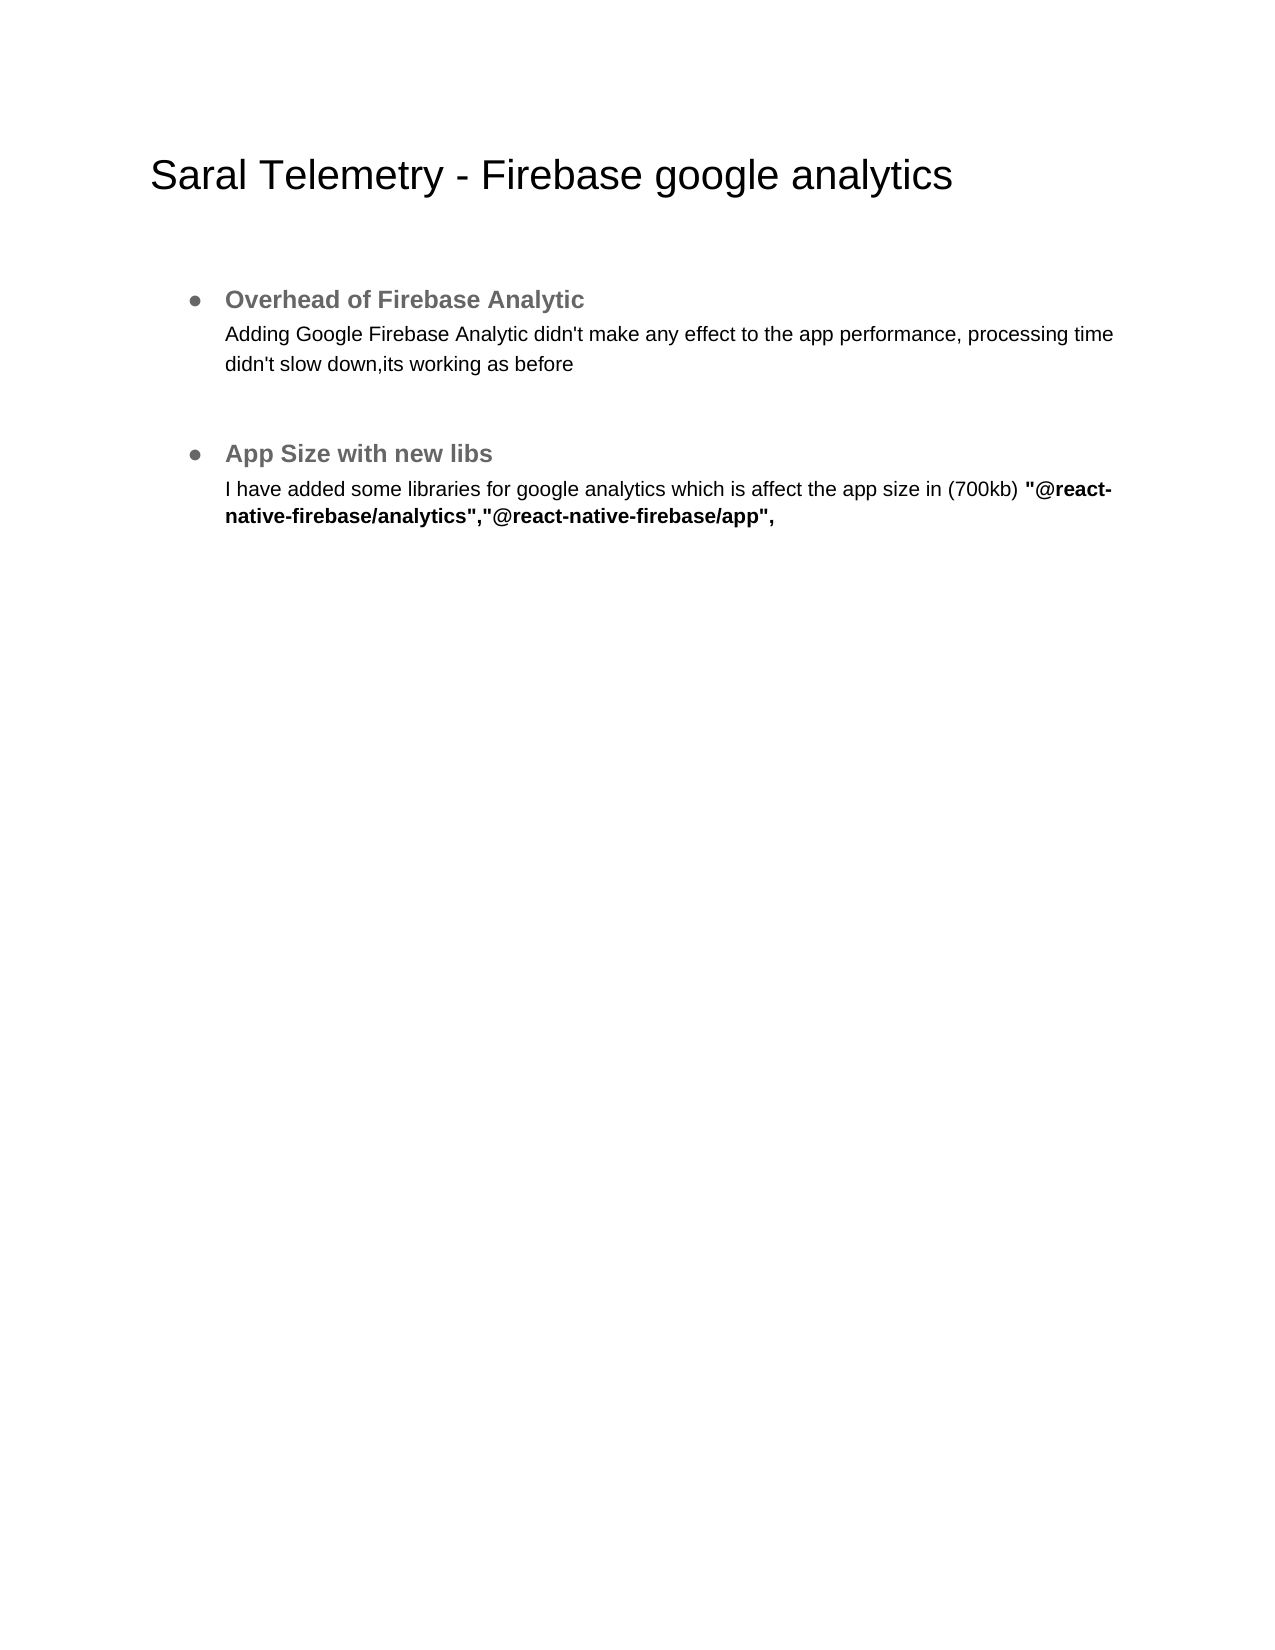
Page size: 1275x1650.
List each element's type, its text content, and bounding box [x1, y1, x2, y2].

subtitle Overhead of Firebase Analytic [187, 285, 1125, 314]
text Adding Google Firebase Analytic didn't make any effect to the app performance, processing time didn't slow down,its working as before [225, 322, 1125, 376]
text I have added some libraries for google analytics which is affect the app size in (700kb) "@react-native-firebase/analytics","@react-native-firebase/app", [225, 477, 1125, 528]
subtitle App Size with new libs [187, 439, 1125, 468]
subtitle Saral Telemetry - Firebase google analytics [150, 150, 1125, 198]
